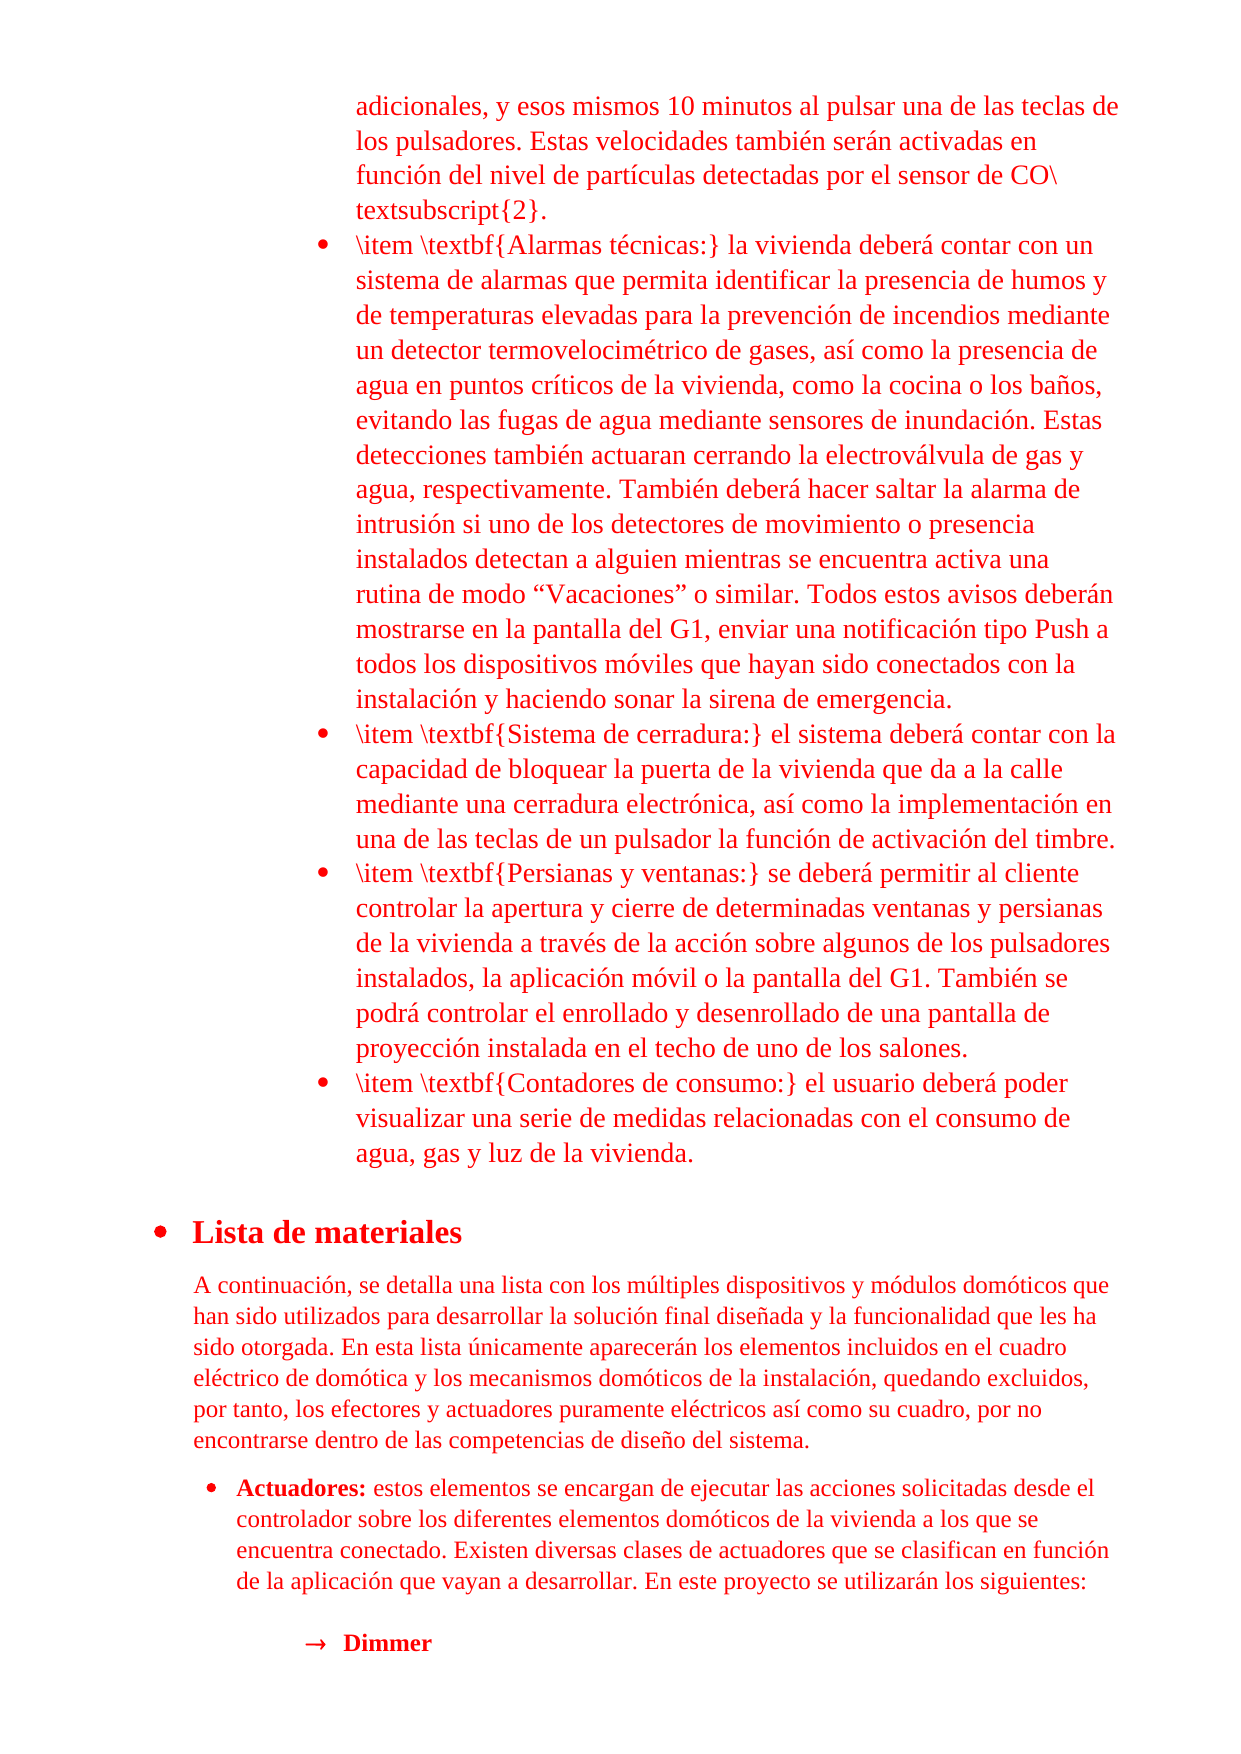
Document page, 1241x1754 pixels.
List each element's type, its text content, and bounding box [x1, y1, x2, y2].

list Actuadores: estos elementos se encargan de ejecutar las acciones solicitadas desde el controlador sobre los diferentes elementos domóticos de la vivienda a los que se encuentra conectado. Existen diversas clases de actuadores que se clasifican en función de la aplicación que vayan a desarrollar. En este proyecto se utilizarán los siguientes: [207, 1473, 1122, 1595]
list \item \textbf{Alarmas técnicas:} la vivienda deberá contar con un sistema de alarmas que permita identificar la presencia de humos y de temperaturas elevadas para la prevención de incendios mediante un detector termovelocimétrico de gases, así como la presencia de agua en puntos críticos de la vivienda, como la cocina o los baños, evitando las fugas de agua mediante sensores de inundación. Estas detecciones también actuaran cerrando la electroválvula de gas y agua, respectivamente. También deberá hacer saltar la alarma de intrusión si uno de los detectores de movimiento o presencia instalados detectan a alguien mientras se encuentra activa una rutina de modo “Vacaciones” o similar. Todos estos avisos deberán mostrarse en la pantalla del G1, enviar una notificación tipo Push a todos los dispositivos móviles que hayan sido conectados con la instalación y haciendo sonar la sirena de emergencia. [318, 228, 1122, 714]
list Dimmer [306, 1628, 1122, 1657]
list \item \textbf{Sistema de cerradura:} el sistema deberá contar con la capacidad de bloquear la puerta de la vivienda que da a la calle mediante una cerradura electrónica, así como la implementación en una de las teclas de un pulsador la función de activación del timbre. [318, 717, 1122, 854]
list \item \textbf{Contadores de consumo:} el usuario deberá poder visualizar una serie de medidas relacionadas con el consumo de agua, gas y luz de la vivienda. [318, 1066, 1122, 1168]
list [318, 89, 1122, 226]
list \item \textbf{Persianas y ventanas:} se deberá permitir al cliente controlar la apertura y cierre de determinadas ventanas y persianas de la vivienda a través de la acción sobre algunos de los pulsadores instalados, la aplicación móvil o la pantalla del G1. También se podrá controlar el enrollado y desenrollado de una pantalla de proyección instalada en el techo de uno de los salones. [318, 857, 1122, 1063]
list Lista de materiales [154, 1212, 1122, 1251]
text A continuación, se detalla una lista con los múltiples dispositivos y módulos domóticos que han sido utilizados para desarrollar la solución final diseñada y la funcionalidad que les ha sido otorgada. En esta lista únicamente aparecerán los elementos incluidos en el cuadro eléctrico de domótica y los mecanismos domóticos de la instalación, quedando excluidos, por tanto, los efectores y actuadores puramente eléctricos así como su cuadro, por no encontrarse dentro de las competencias de diseño del sistema. [193, 1270, 1122, 1454]
